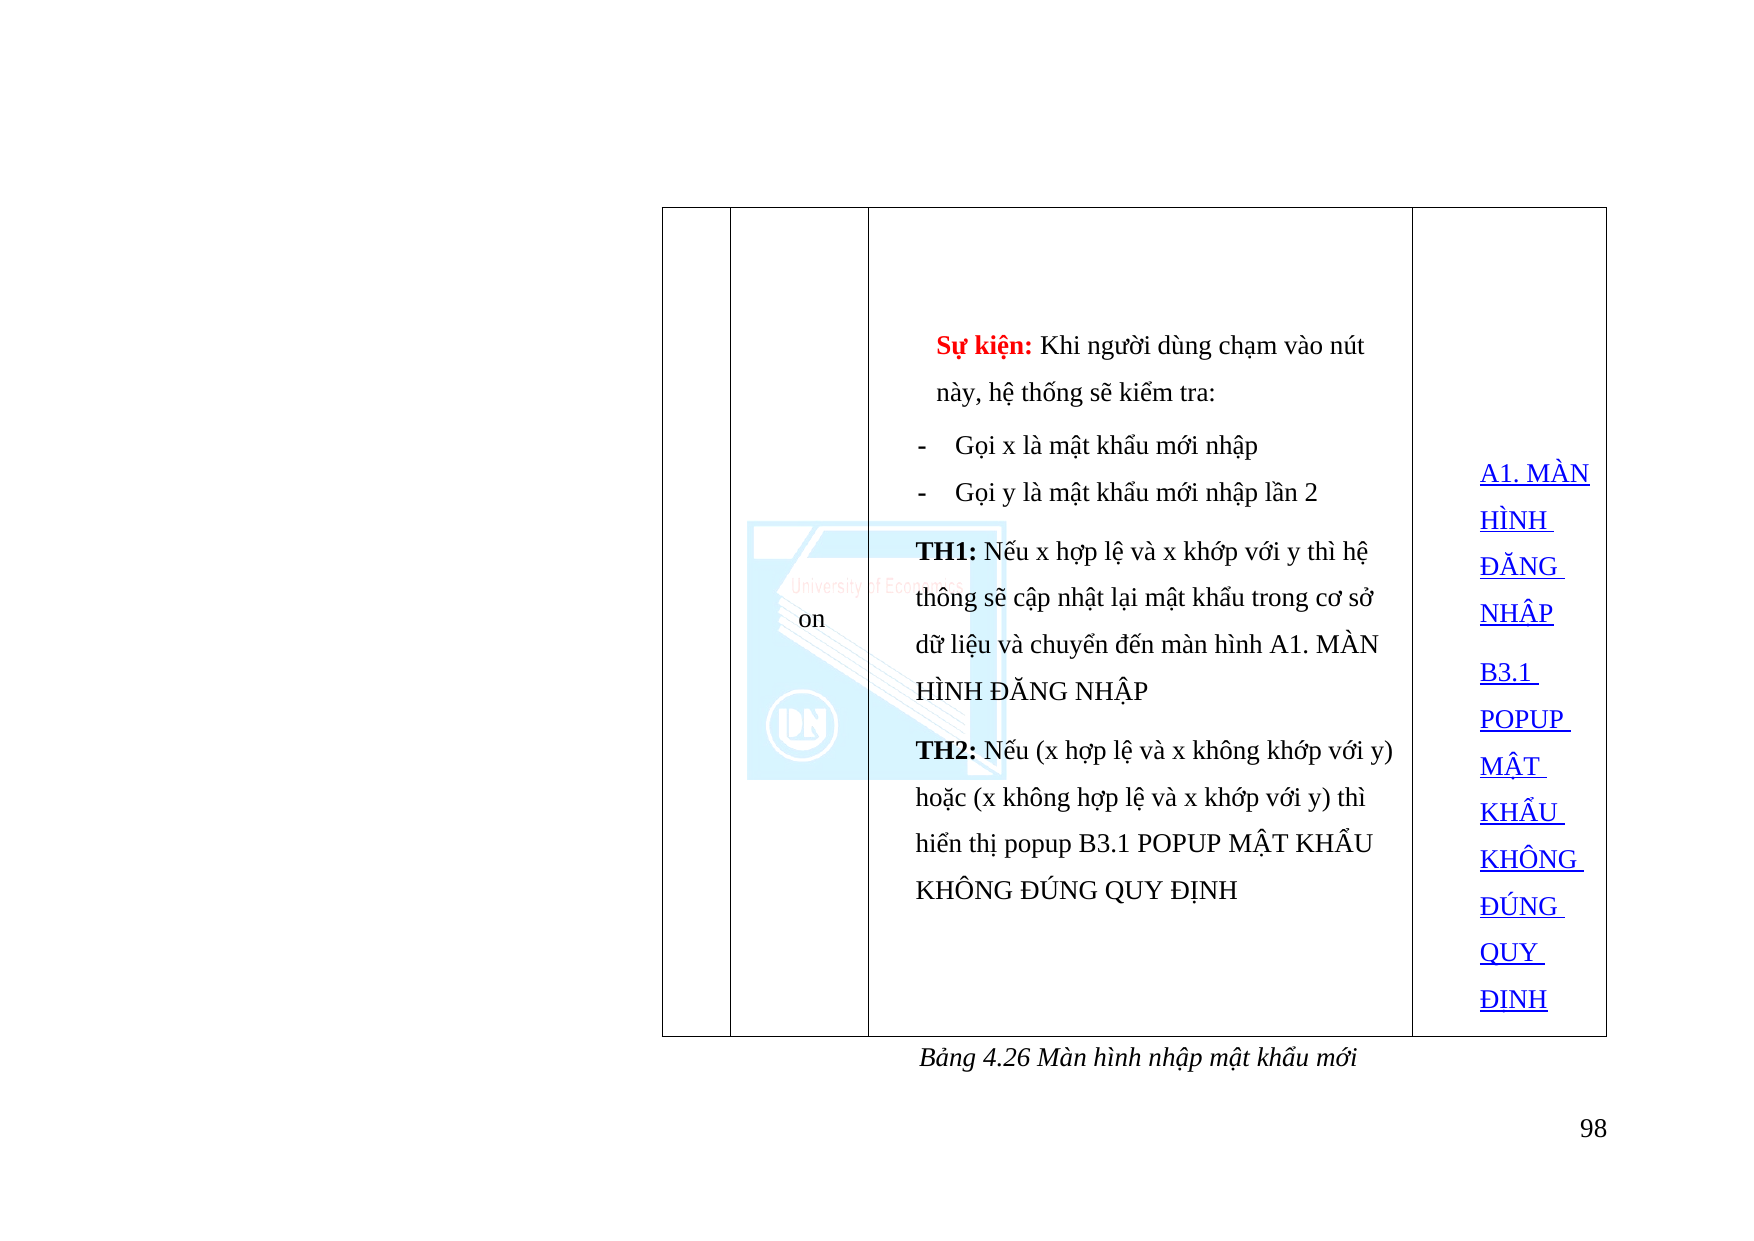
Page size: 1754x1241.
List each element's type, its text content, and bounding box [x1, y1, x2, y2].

table_cell 9 [663, 208, 730, 1036]
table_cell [1413, 208, 1606, 1036]
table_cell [869, 208, 1412, 1036]
table_cell Button [731, 208, 868, 1036]
